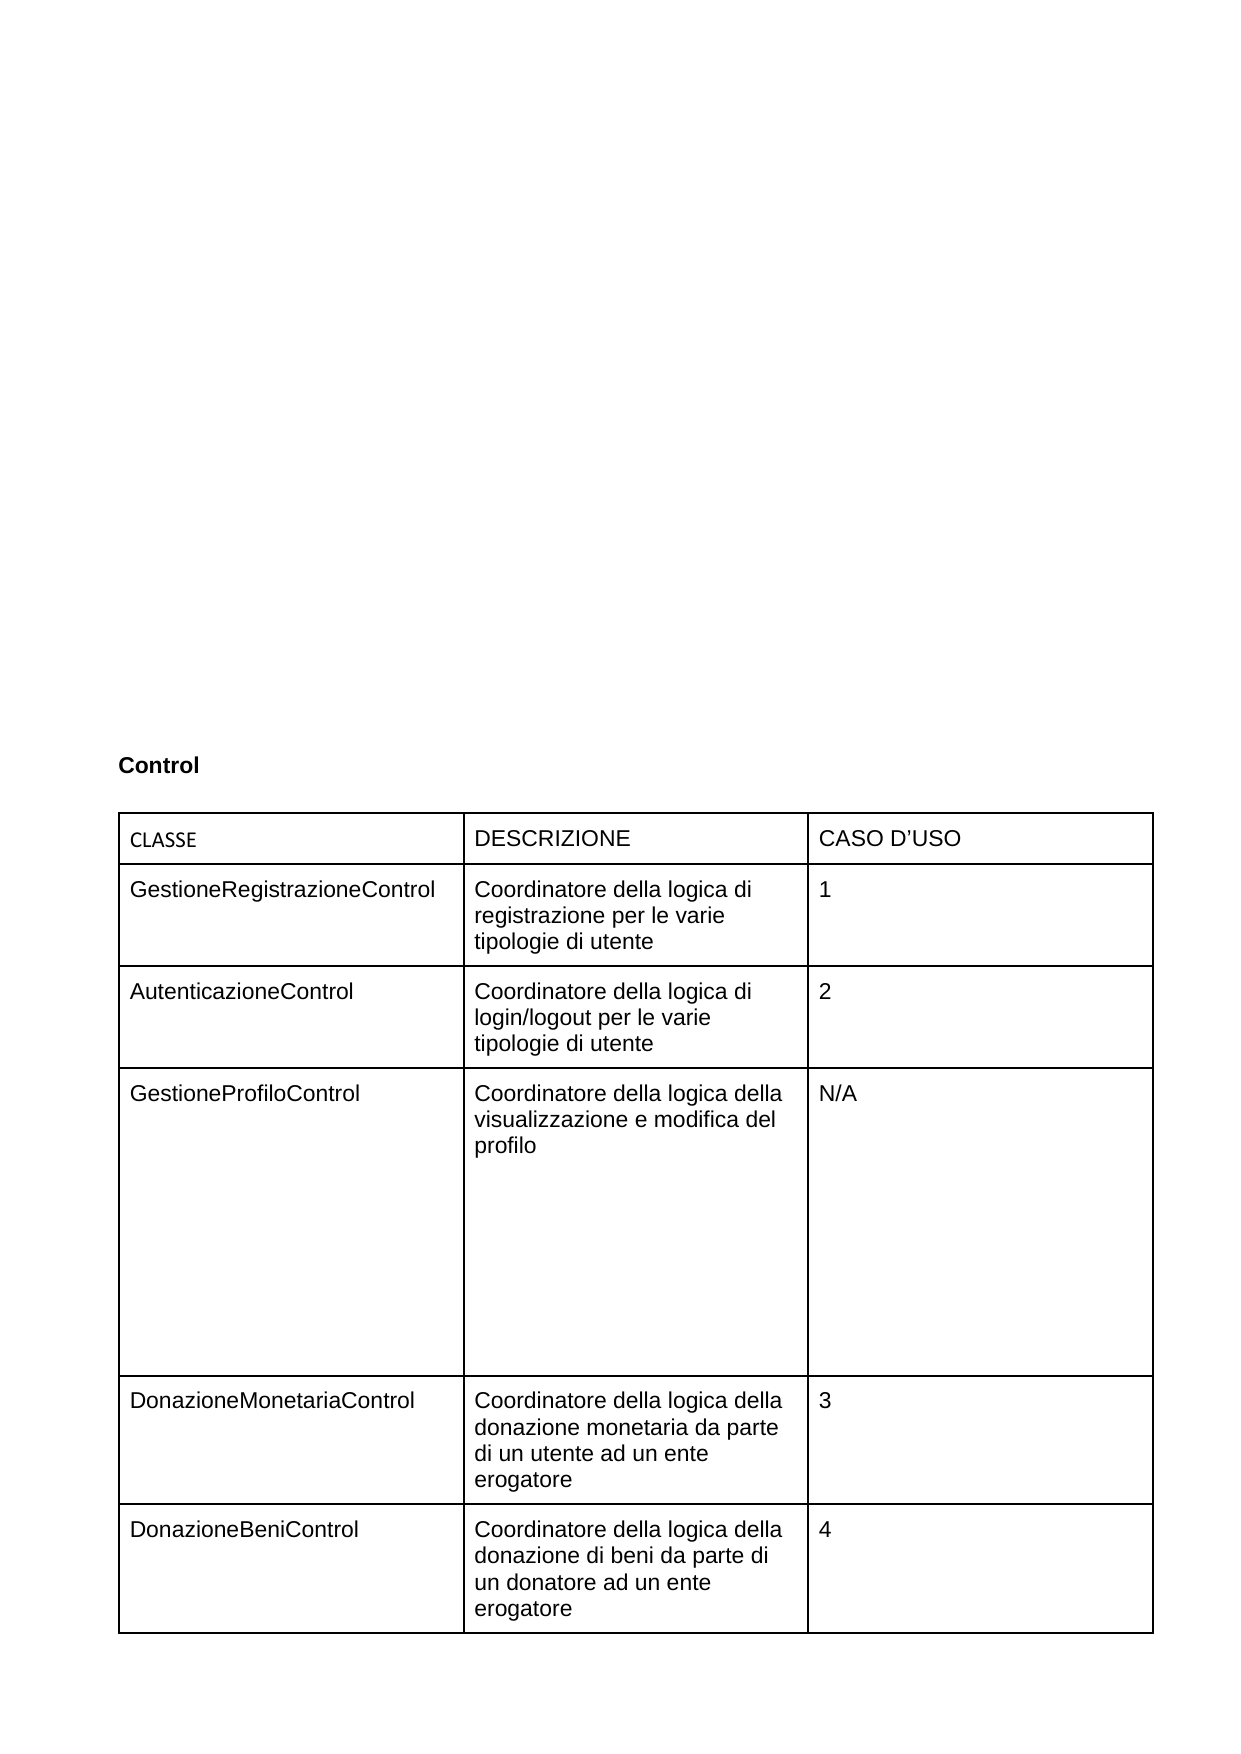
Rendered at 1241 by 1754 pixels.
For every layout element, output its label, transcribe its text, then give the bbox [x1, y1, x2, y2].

text Control [118, 752, 1152, 778]
